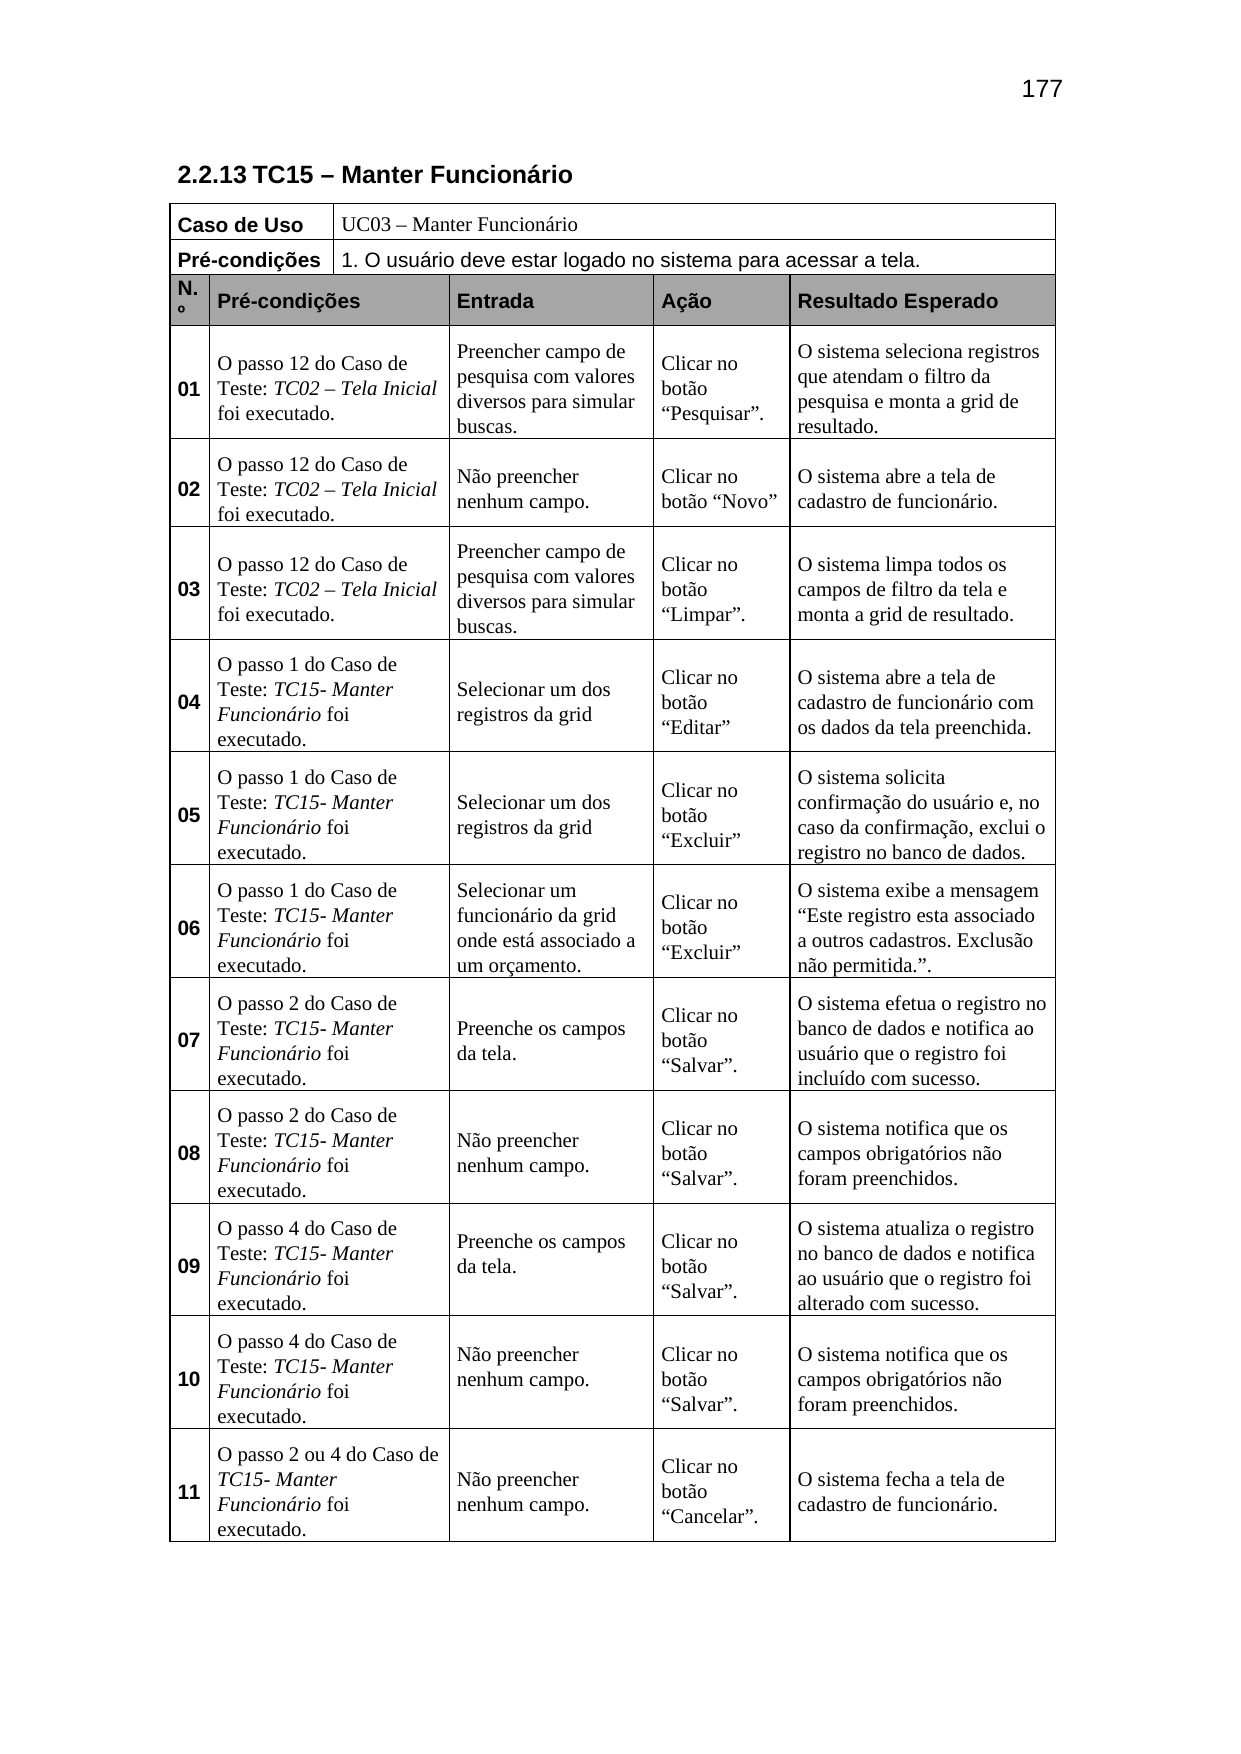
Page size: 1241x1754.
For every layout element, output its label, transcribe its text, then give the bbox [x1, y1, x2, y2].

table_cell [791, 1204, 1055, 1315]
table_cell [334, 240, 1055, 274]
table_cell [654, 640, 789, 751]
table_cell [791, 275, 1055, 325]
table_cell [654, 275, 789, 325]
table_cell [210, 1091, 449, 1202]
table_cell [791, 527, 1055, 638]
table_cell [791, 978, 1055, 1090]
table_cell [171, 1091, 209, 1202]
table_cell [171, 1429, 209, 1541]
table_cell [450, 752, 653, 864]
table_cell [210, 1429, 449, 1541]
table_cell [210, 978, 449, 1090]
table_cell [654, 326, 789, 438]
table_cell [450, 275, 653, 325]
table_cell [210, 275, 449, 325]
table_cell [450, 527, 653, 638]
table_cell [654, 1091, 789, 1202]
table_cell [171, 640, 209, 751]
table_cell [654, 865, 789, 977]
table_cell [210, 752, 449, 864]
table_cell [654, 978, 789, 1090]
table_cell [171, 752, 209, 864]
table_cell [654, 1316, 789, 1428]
text TC15 – Manter Funcionário [177, 160, 1063, 189]
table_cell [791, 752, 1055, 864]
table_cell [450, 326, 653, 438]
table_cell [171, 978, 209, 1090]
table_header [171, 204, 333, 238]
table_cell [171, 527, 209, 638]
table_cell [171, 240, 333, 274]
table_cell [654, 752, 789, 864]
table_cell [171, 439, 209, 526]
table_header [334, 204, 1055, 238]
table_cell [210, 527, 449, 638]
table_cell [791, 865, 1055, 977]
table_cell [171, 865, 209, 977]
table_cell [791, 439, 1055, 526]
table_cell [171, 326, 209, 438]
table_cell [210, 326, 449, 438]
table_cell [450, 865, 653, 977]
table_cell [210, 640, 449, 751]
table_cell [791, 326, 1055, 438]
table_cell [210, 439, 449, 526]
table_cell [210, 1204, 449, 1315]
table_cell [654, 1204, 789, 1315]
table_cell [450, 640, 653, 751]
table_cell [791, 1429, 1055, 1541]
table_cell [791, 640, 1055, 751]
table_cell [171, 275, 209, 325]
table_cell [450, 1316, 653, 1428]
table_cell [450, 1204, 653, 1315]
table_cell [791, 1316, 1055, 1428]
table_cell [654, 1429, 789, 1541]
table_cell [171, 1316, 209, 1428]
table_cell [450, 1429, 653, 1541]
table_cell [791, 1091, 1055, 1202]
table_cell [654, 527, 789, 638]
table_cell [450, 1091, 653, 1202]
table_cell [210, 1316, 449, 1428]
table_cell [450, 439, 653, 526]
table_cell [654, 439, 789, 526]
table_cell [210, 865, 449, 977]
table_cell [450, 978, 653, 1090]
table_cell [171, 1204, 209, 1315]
